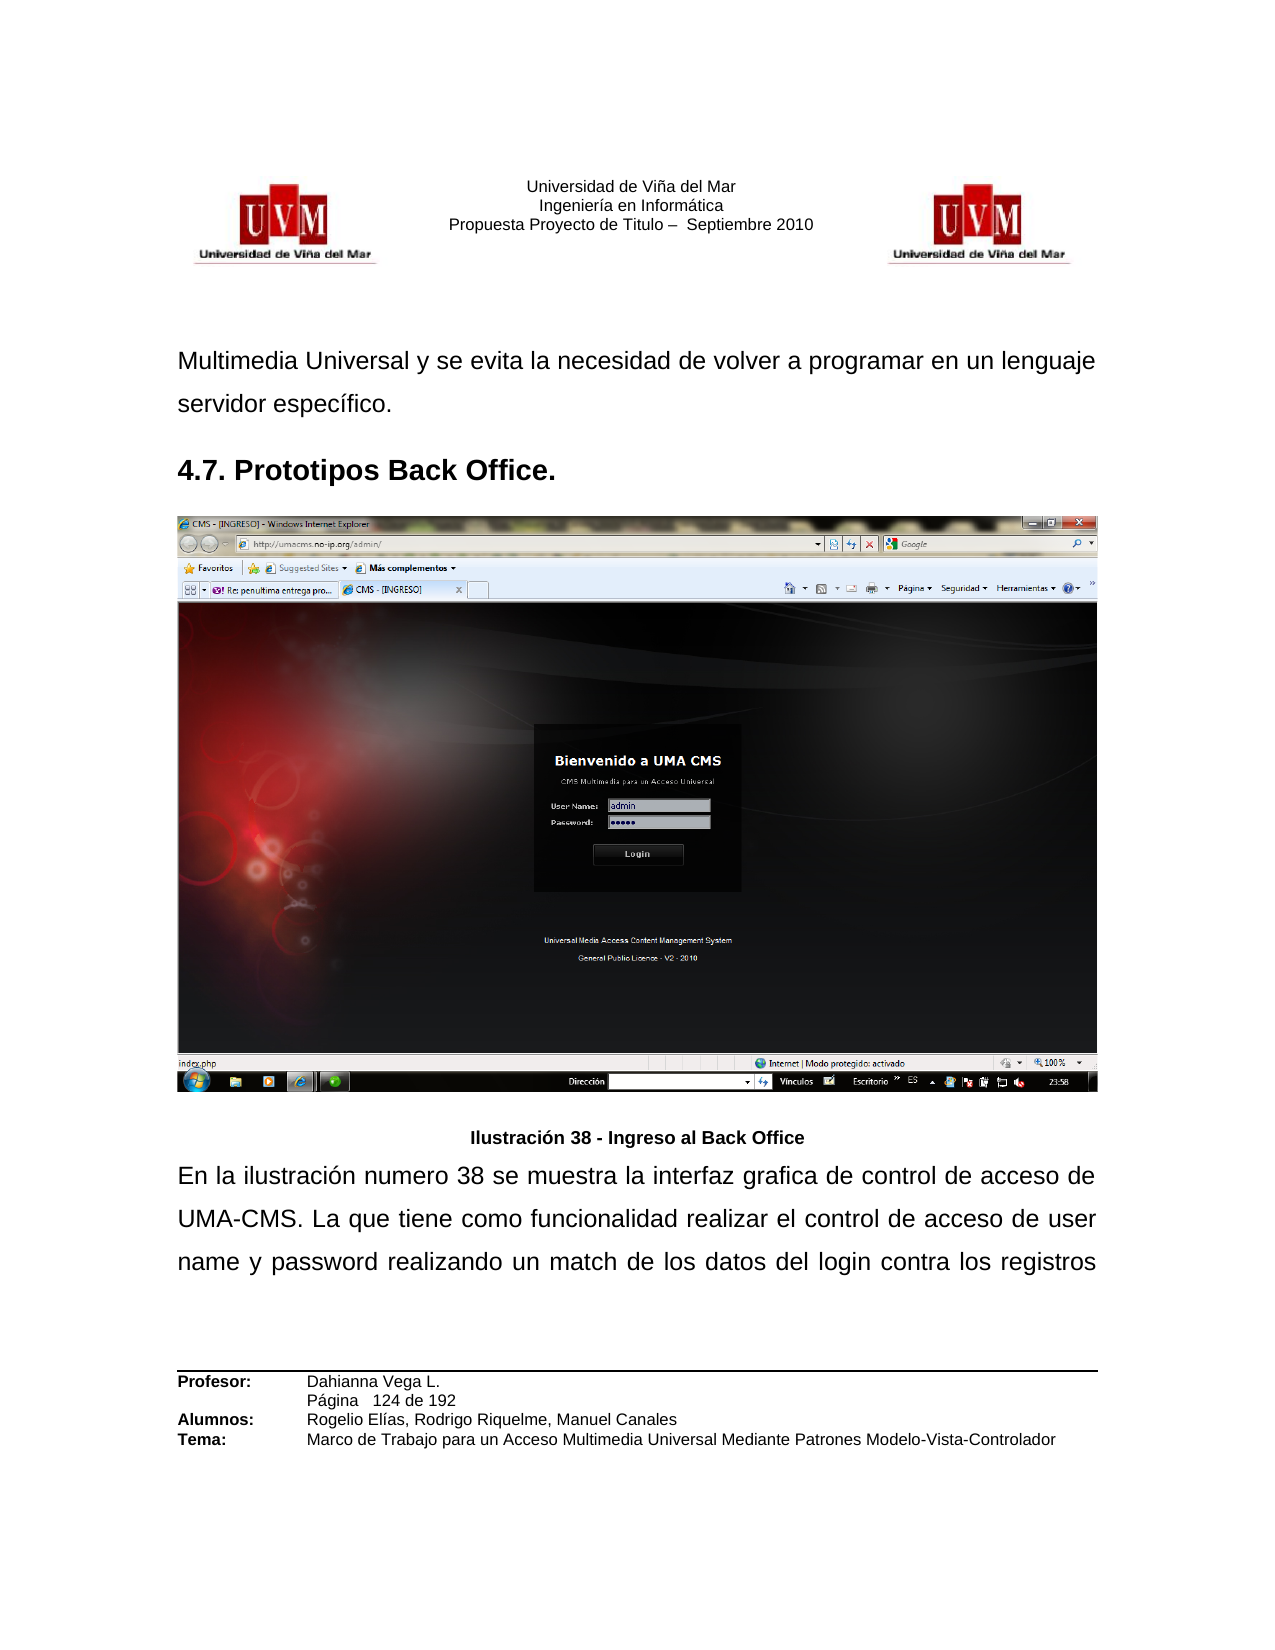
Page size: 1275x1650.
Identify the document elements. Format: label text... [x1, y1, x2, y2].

picture [871, 176, 1084, 267]
text Ilustración 38 - Ingreso al Back Office [177, 1127, 1098, 1148]
picture [177, 176, 390, 267]
subtitle 4.7. Prototipos Back Office. [177, 453, 1098, 487]
picture [177, 516, 1098, 1092]
